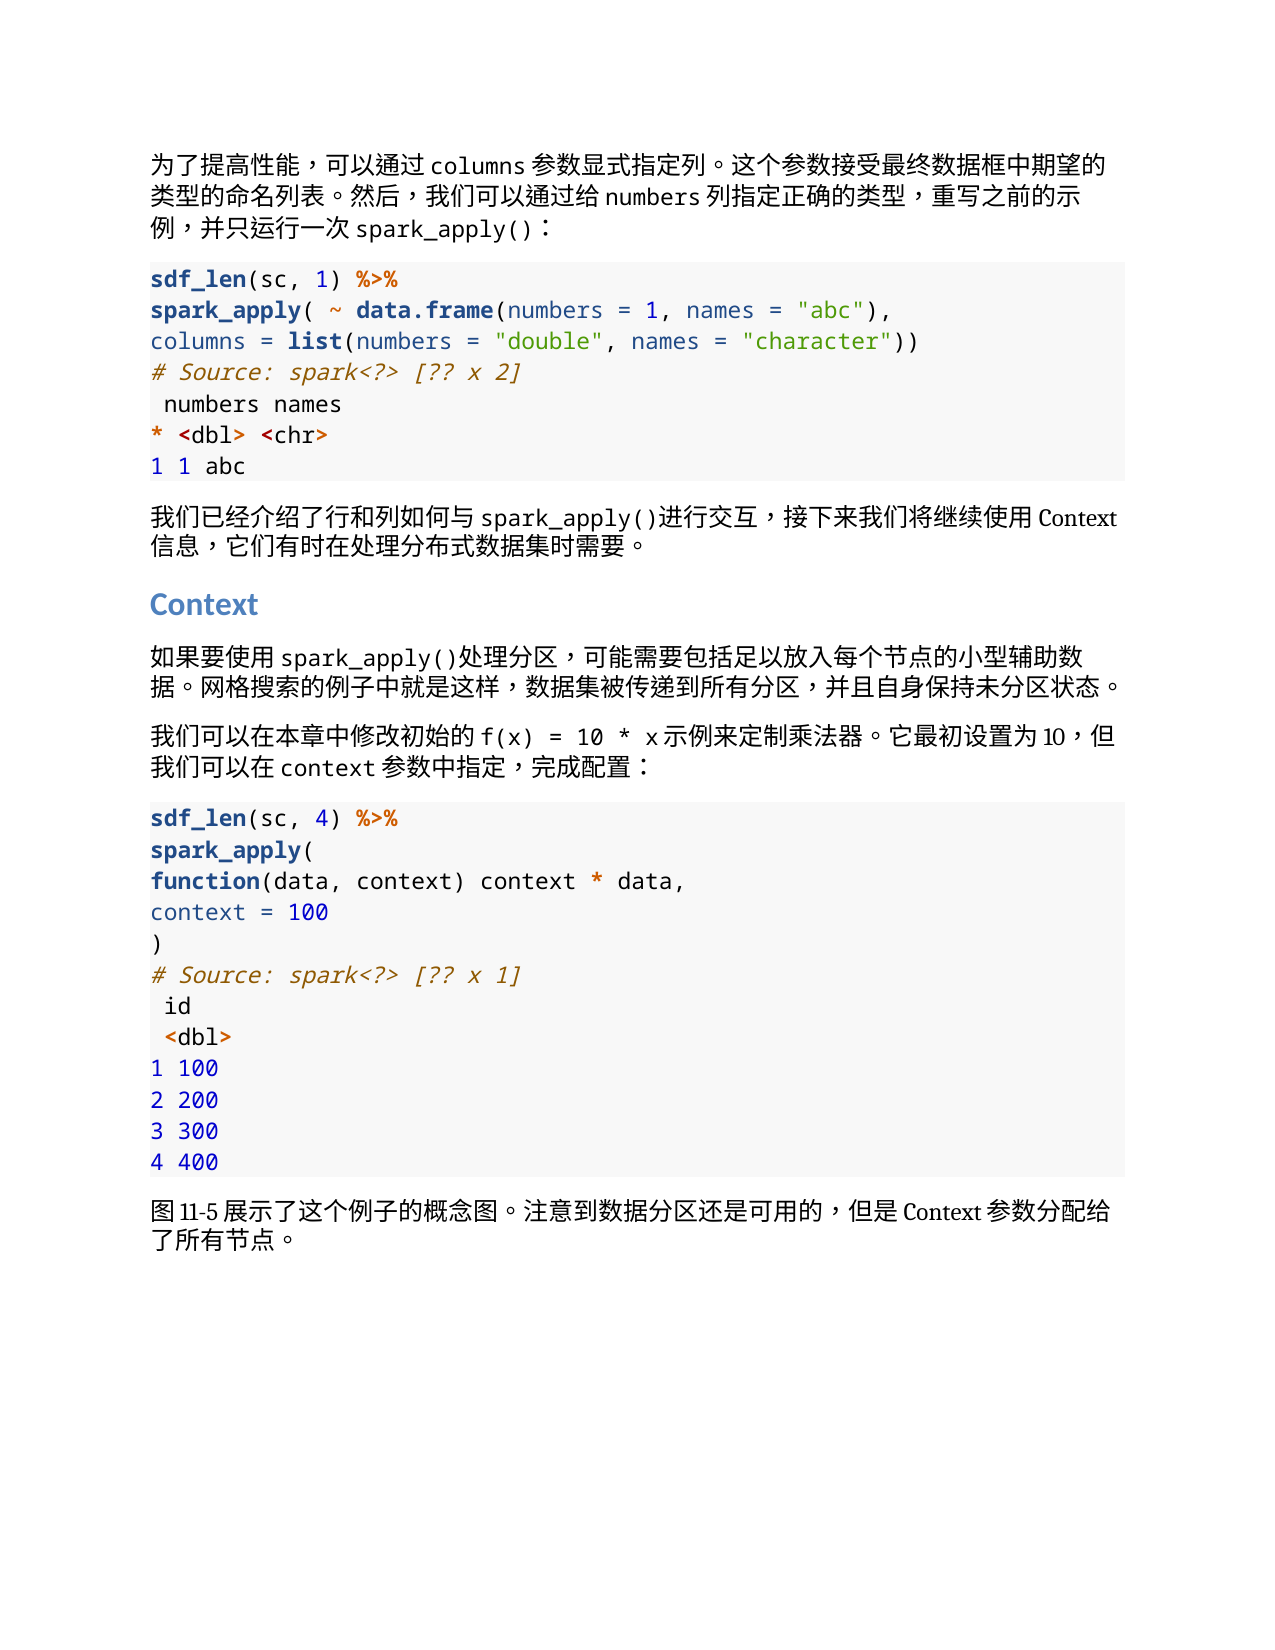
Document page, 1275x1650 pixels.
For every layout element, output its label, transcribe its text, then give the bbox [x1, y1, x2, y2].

text sdf_len(sc, 1) %>% spark_apply( ~ data.frame(numbers = 1, names = "abc"), columns = list(numbers = "double", names = "character")) # Source: spark<?> [?? x 2] numbers names * <dbl> <chr> 1 1 abc [150, 262, 1125, 481]
text 如果要使用spark_apply()处理分区，可能需要包括足以放入每个节点的小型辅助数据。网格搜索的例子中就是这样，数据集被传递到所有分区，并且自身保持未分区状态。 [150, 642, 1125, 702]
subtitle Context [150, 583, 1125, 624]
text 我们可以在本章中修改初始的f(x) = 10 * x示例来定制乘法器。它最初设置为10，但我们可以在context参数中指定，完成配置： [150, 721, 1125, 784]
text 为了提高性能，可以通过columns参数显式指定列。这个参数接受最终数据框中期望的类型的命名列表。然后，我们可以通过给numbers列指定正确的类型，重写之前的示例，并只运行一次spark_apply()： [150, 150, 1125, 244]
text 图11-5展示了这个例子的概念图。注意到数据分区还是可用的，但是Context参数分配给了所有节点。 [150, 1198, 1125, 1256]
text sdf_len(sc, 4) %>% spark_apply( function(data, context) context * data, context = 100 ) # Source: spark<?> [?? x 1] id <dbl> 1 100 2 200 3 300 4 400 [150, 802, 1125, 1177]
text 我们已经介绍了行和列如何与spark_apply()进行交互，接下来我们将继续使用Context信息，它们有时在处理分布式数据集时需要。 [150, 502, 1125, 562]
